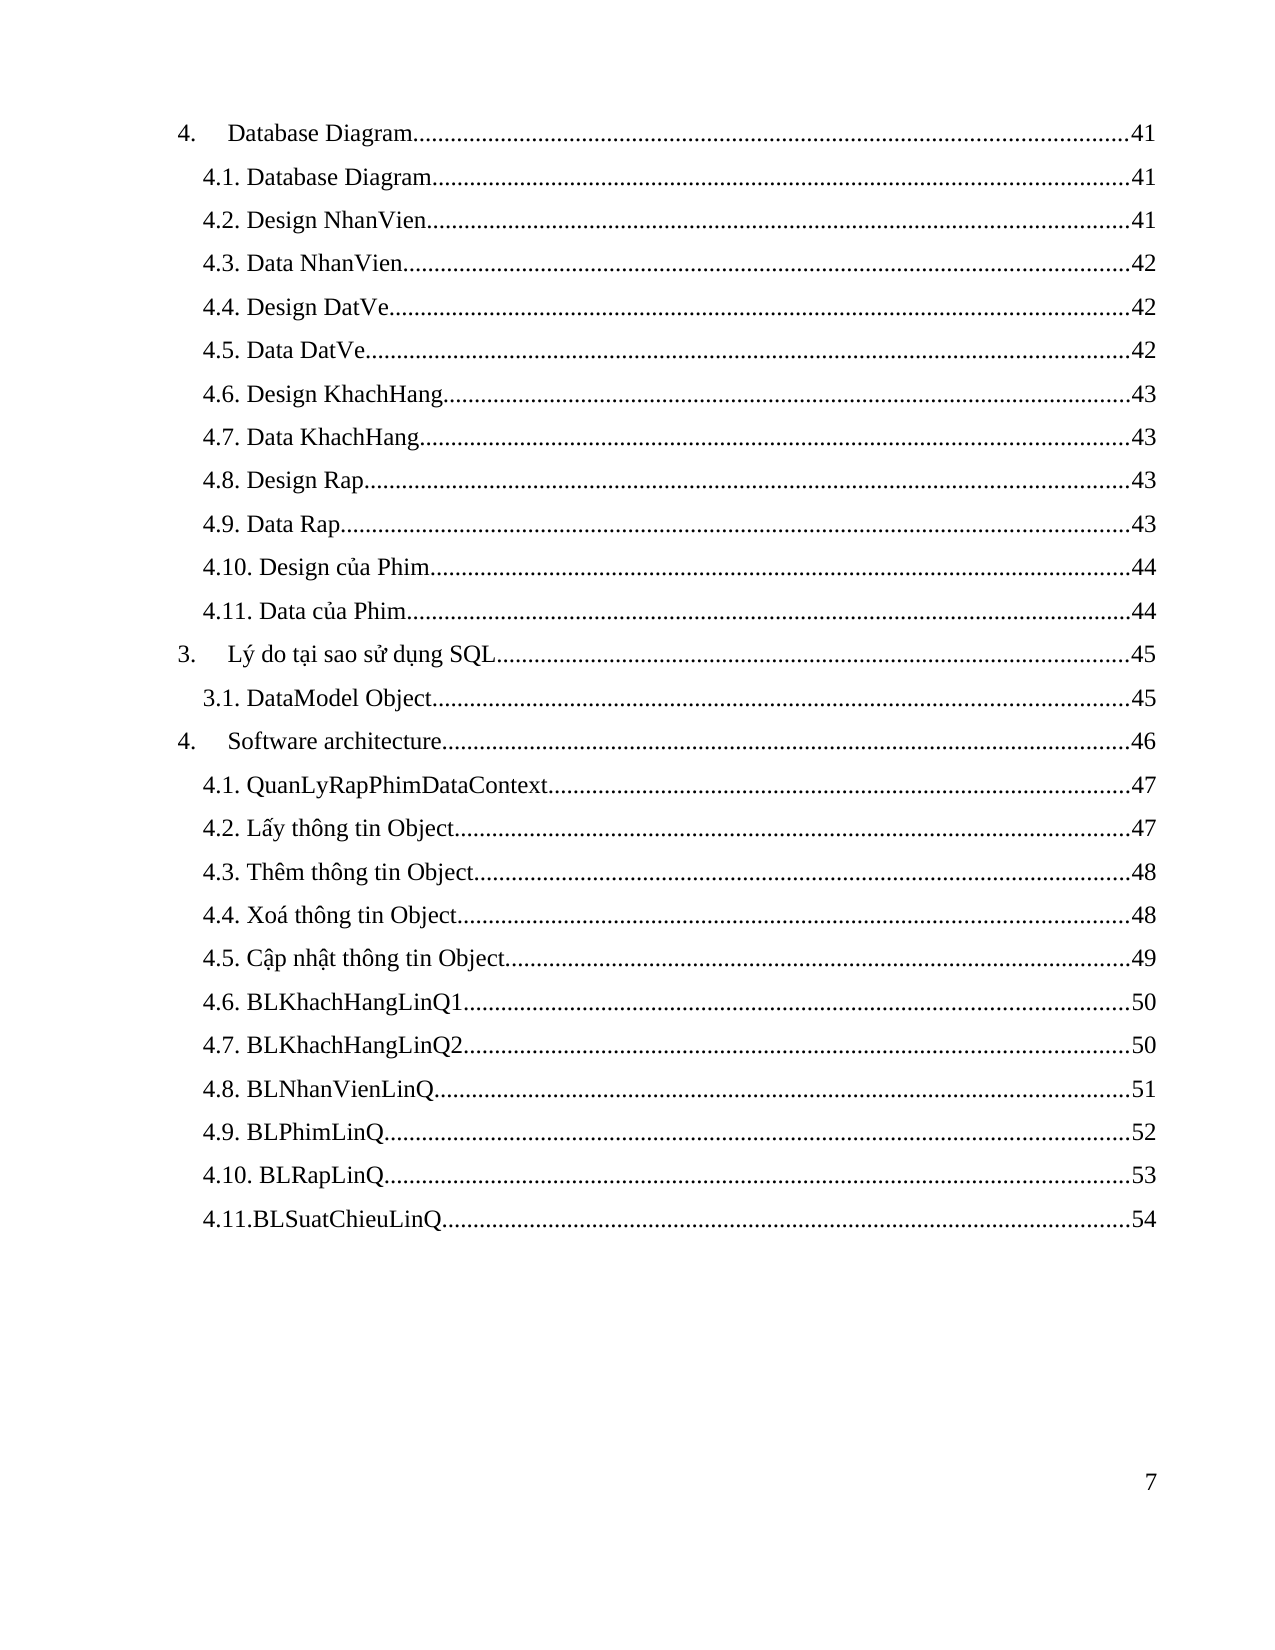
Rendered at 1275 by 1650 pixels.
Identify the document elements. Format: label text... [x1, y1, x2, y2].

text 4.7. Data KhachHang 43 [202, 422, 1157, 451]
text 4.5. Cập nhật thông tin Object. 49 [202, 943, 1157, 972]
text 4.9. BLPhimLinQ 52 [202, 1117, 1157, 1146]
text 4.4. Xoá thông tin Object 48 [202, 900, 1157, 929]
text 3. Lý do tại sao sử dụng SQL 45 [177, 639, 1157, 668]
text 3.1. DataModel Object. 45 [202, 683, 1157, 712]
text 4.3. Data NhanVien 42 [202, 248, 1157, 277]
text 4.5. Data DatVe 42 [202, 335, 1157, 364]
text 4.3. Thêm thông tin Object 48 [202, 857, 1157, 885]
text 4. Software architecture 46 [177, 726, 1157, 755]
text 4.6. Design KhachHang 43 [202, 379, 1157, 407]
text 4.10. BLRapLinQ 53 [202, 1161, 1157, 1189]
text 4.1. Database Diagram 41 [202, 162, 1157, 190]
text 4.11. Data của Phim 44 [202, 596, 1157, 625]
text 4. Database Diagram 41 [177, 118, 1157, 147]
text 4.1. QuanLyRapPhimDataContext 47 [202, 770, 1157, 798]
text 4.6. BLKhachHangLinQ1 50 [202, 987, 1157, 1016]
text 4.10. Design của Phim 44 [202, 552, 1157, 581]
text 4.2. Lấy thông tin Object 47 [202, 813, 1157, 842]
text 4.2. Design NhanVien 41 [202, 205, 1157, 234]
text 4.7. BLKhachHangLinQ2 50 [202, 1030, 1157, 1059]
text 4.11.BLSuatChieuLinQ 54 [202, 1204, 1157, 1233]
text 4.4. Design DatVe 42 [202, 292, 1157, 321]
text 4.8. Design Rap 43 [202, 466, 1157, 494]
text 4.9. Data Rap 43 [202, 509, 1157, 538]
text 4.8. BLNhanVienLinQ 51 [202, 1074, 1157, 1102]
